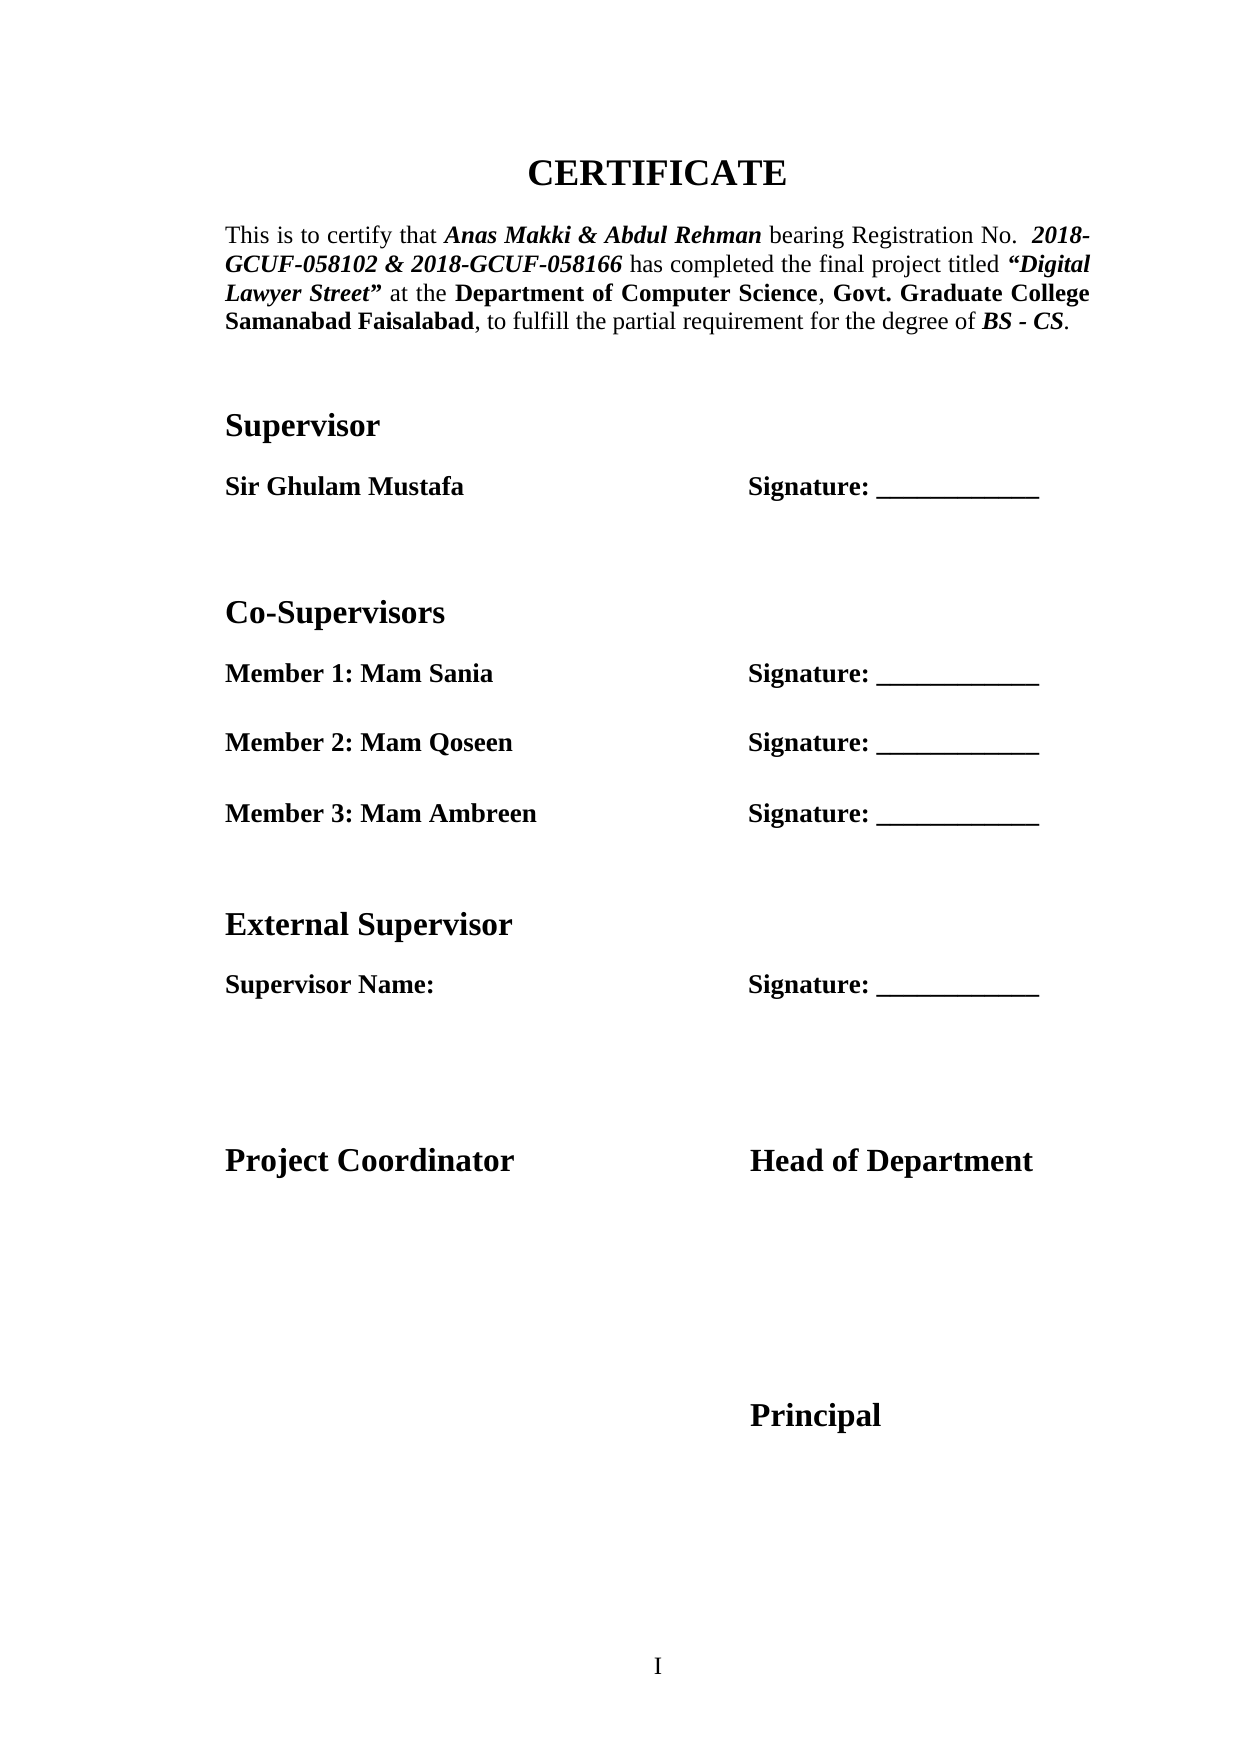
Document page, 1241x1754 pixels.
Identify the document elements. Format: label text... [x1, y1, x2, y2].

text Member 2: Mam Qoseen Signature: ____________ [225, 726, 1090, 757]
text Co-Supervisors [225, 593, 1090, 631]
text Project Coordinator Head of Department [225, 1140, 1090, 1179]
text External Supervisor [225, 904, 1090, 942]
text Principal [225, 1396, 1090, 1434]
text This is to certify that Anas Makki & Abdul Rehman bearing Registration No. 2018-GCUF-058102 & 2018-GCUF-058166 has completed the final project titled “Digital Lawyer Street” at the Department of Computer Science, Govt. Graduate College Samanabad Faisalabad, to fulfill the partial requirement for the degree of BS - CS. [225, 220, 1090, 335]
text Supervisor [225, 406, 1090, 444]
text Member 1: Mam Sania Signature: ____________ [225, 657, 1090, 688]
text CERTIFICATE [225, 150, 1089, 193]
text Supervisor Name: Signature: ____________ [225, 968, 1090, 999]
text Member 3: Mam Ambreen Signature: ____________ [225, 798, 1090, 829]
text Sir Ghulam Mustafa Signature: ____________ [225, 470, 1090, 501]
